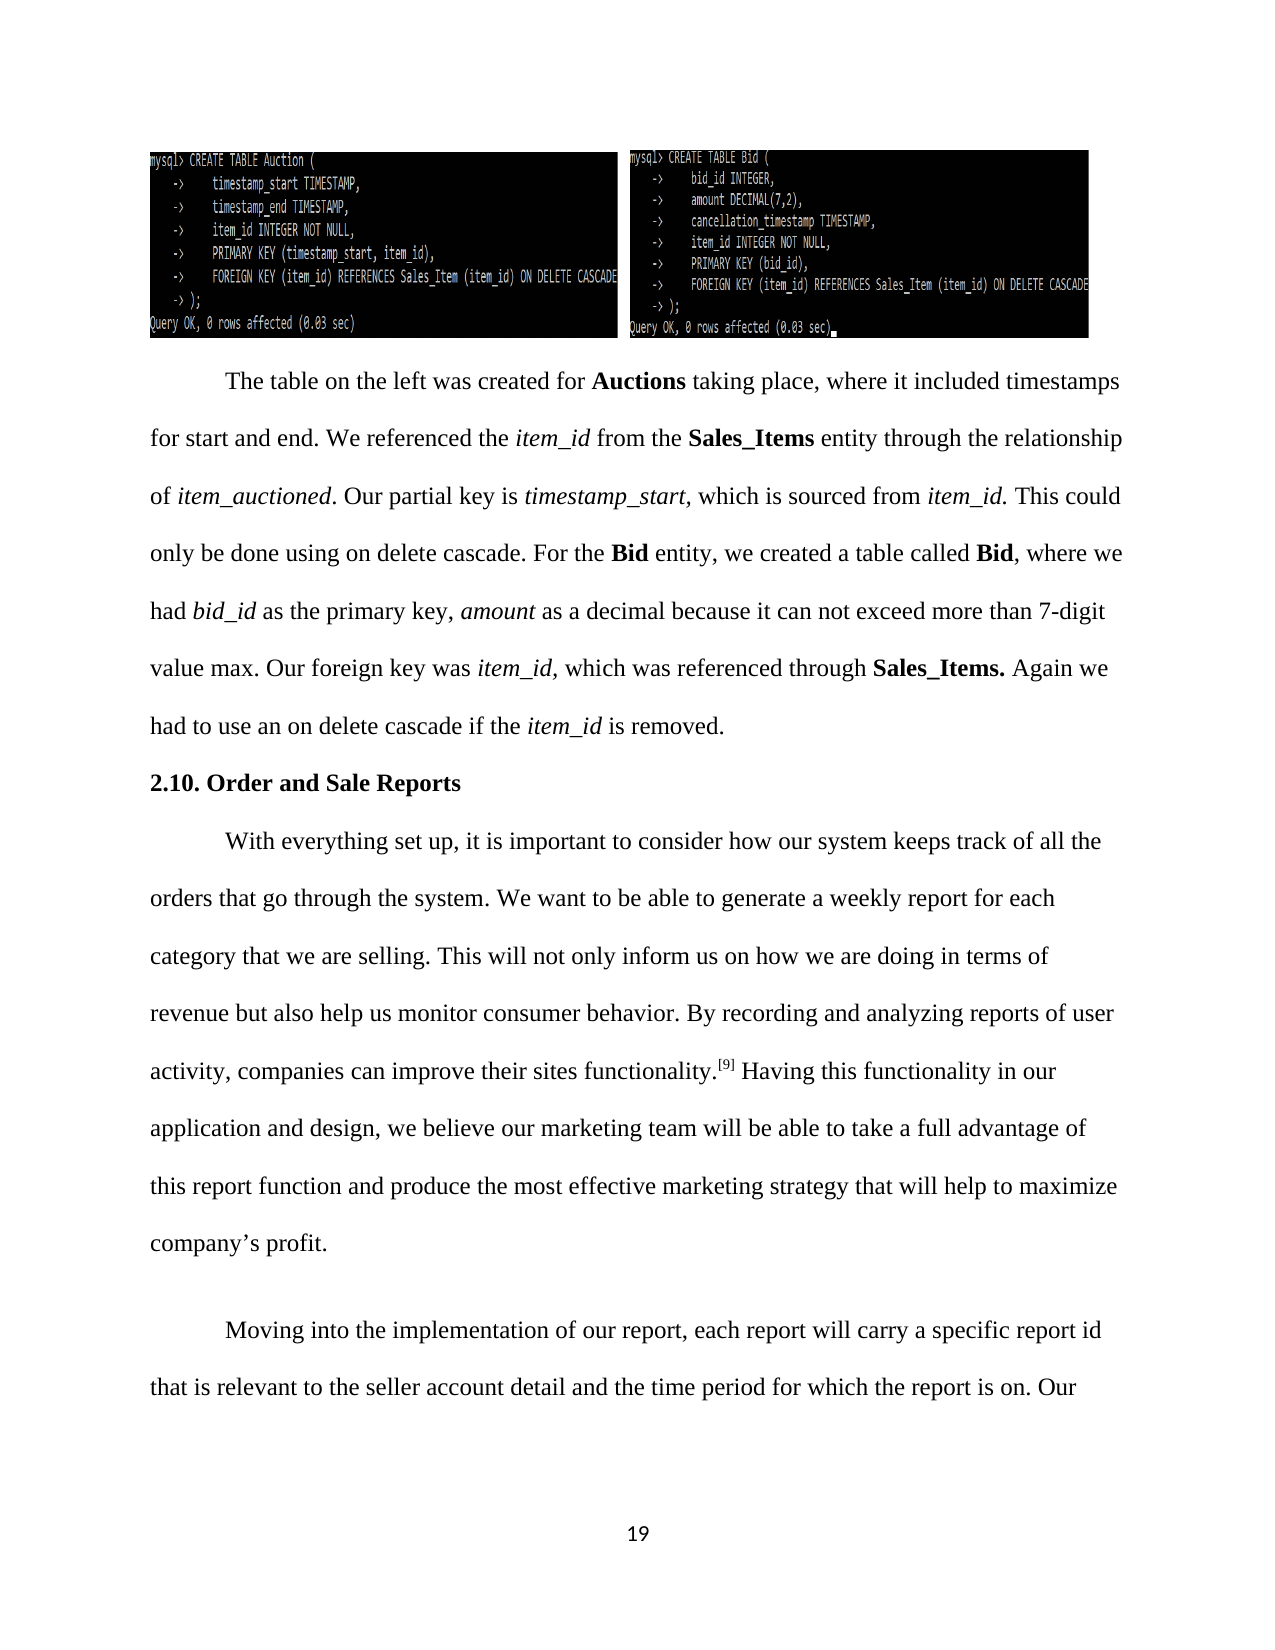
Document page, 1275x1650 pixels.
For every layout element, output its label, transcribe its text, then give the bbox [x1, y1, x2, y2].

picture [150, 152, 618, 338]
text 2.10. Order and Sale Reports [150, 768, 1125, 797]
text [150, 1315, 1125, 1401]
text The table on the left was created for Auctions taking place, where it included timestamps for start and end. We referenced the item_id from the Sales_Items entity through the relationship of item_auctioned. Our partial key is timestamp_start, which is sourced from item_id. This could only be done using on delete cascade. For the Bid entity, we created a table called Bid, where we had bid_id as the primary key, amount as a decimal because it can not exceed more than 7-digit value max. Our foreign key was item_id, which was referenced through Sales_Items. Again we had to use an on delete cascade if the item_id is removed. [150, 366, 1125, 740]
text With everything set up, it is important to consider how our system keeps track of all the orders that go through the system. We want to be able to generate a weekly report for each category that we are selling. This will not only inform us on how we are doing in terms of revenue but also help us monitor consumer behavior. By recording and analyzing reports of user activity, companies can improve their sites functionality.[9] Having this functionality in our application and design, we believe our marketing team will be able to take a full advantage of this report function and produce the most effective marketing strategy that will help to maximize company’s profit. [150, 826, 1125, 1257]
picture [630, 150, 1089, 338]
